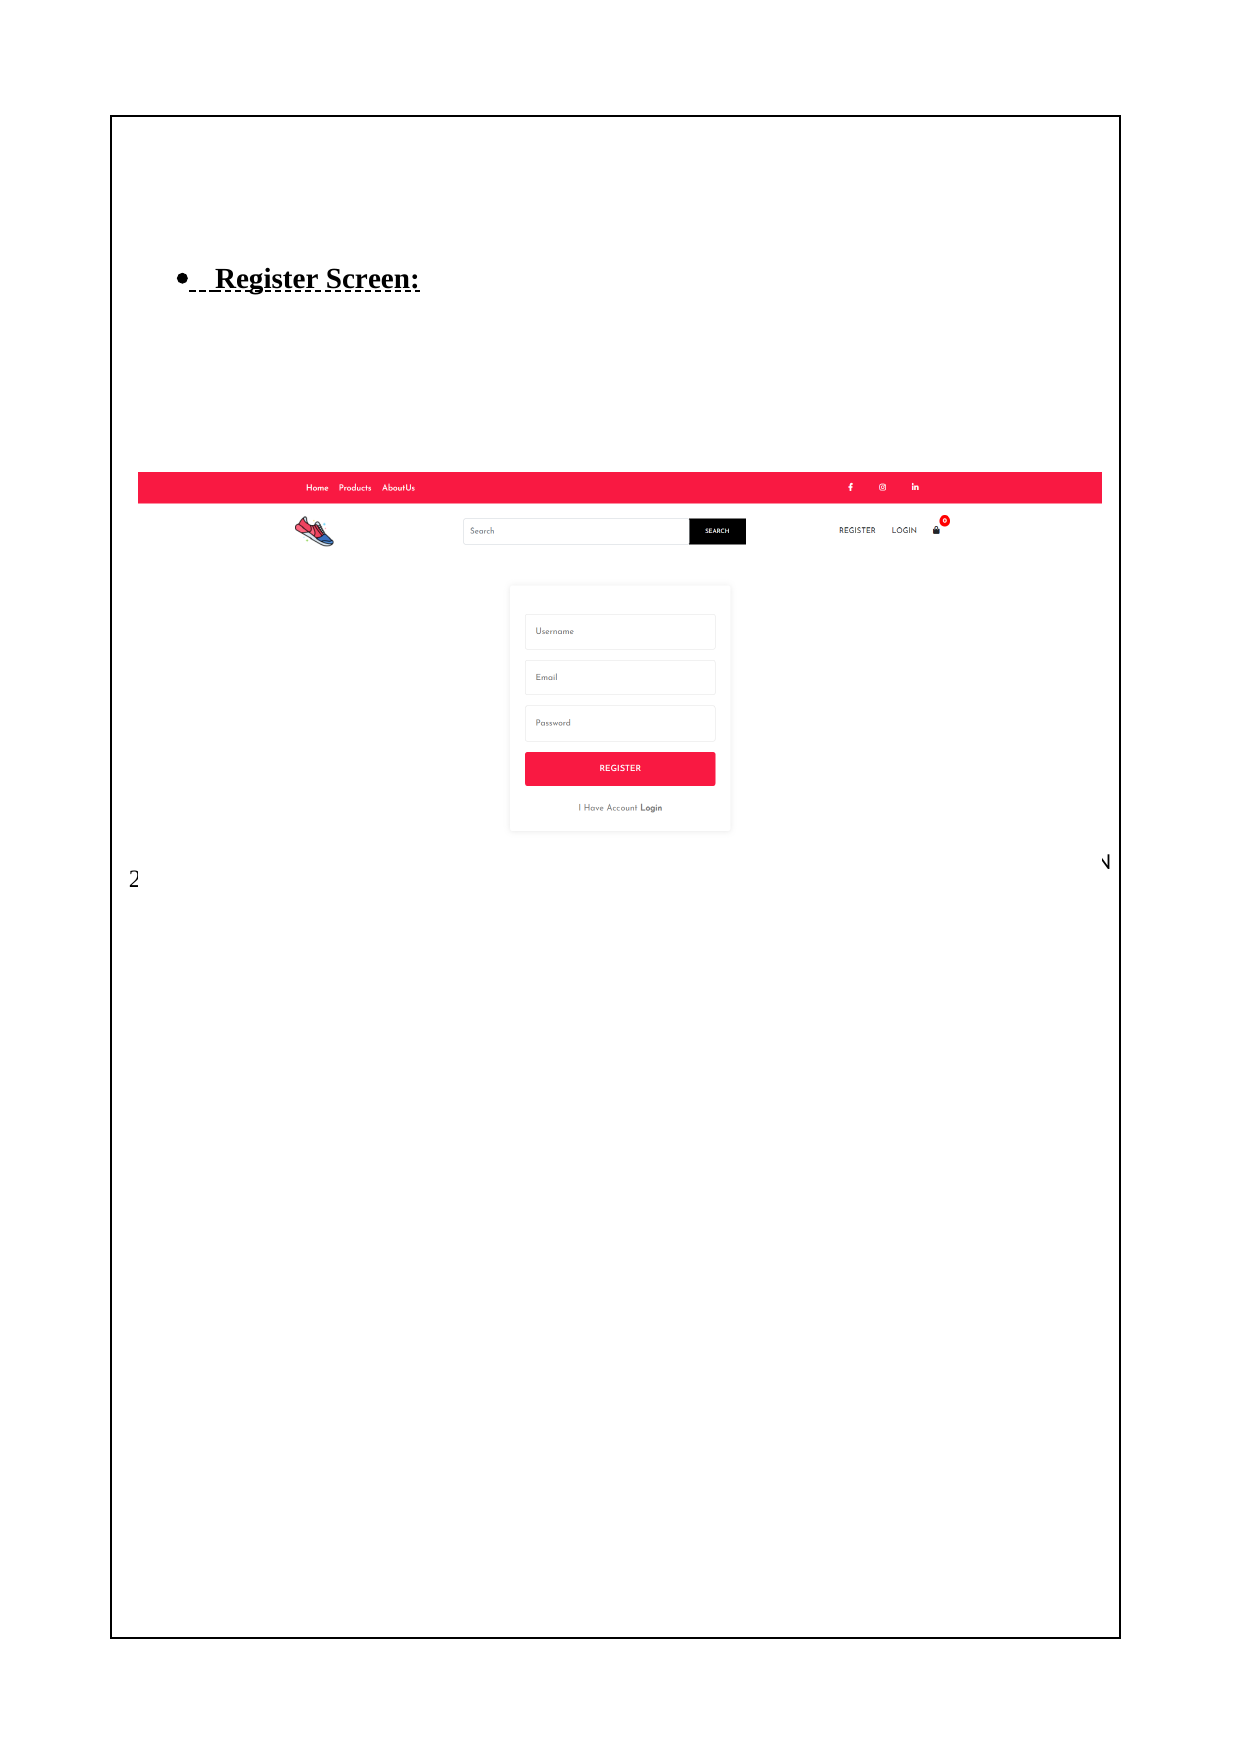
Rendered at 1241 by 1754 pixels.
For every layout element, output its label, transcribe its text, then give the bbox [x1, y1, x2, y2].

picture [138, 472, 1102, 963]
list Register Screen: [177, 261, 1104, 295]
